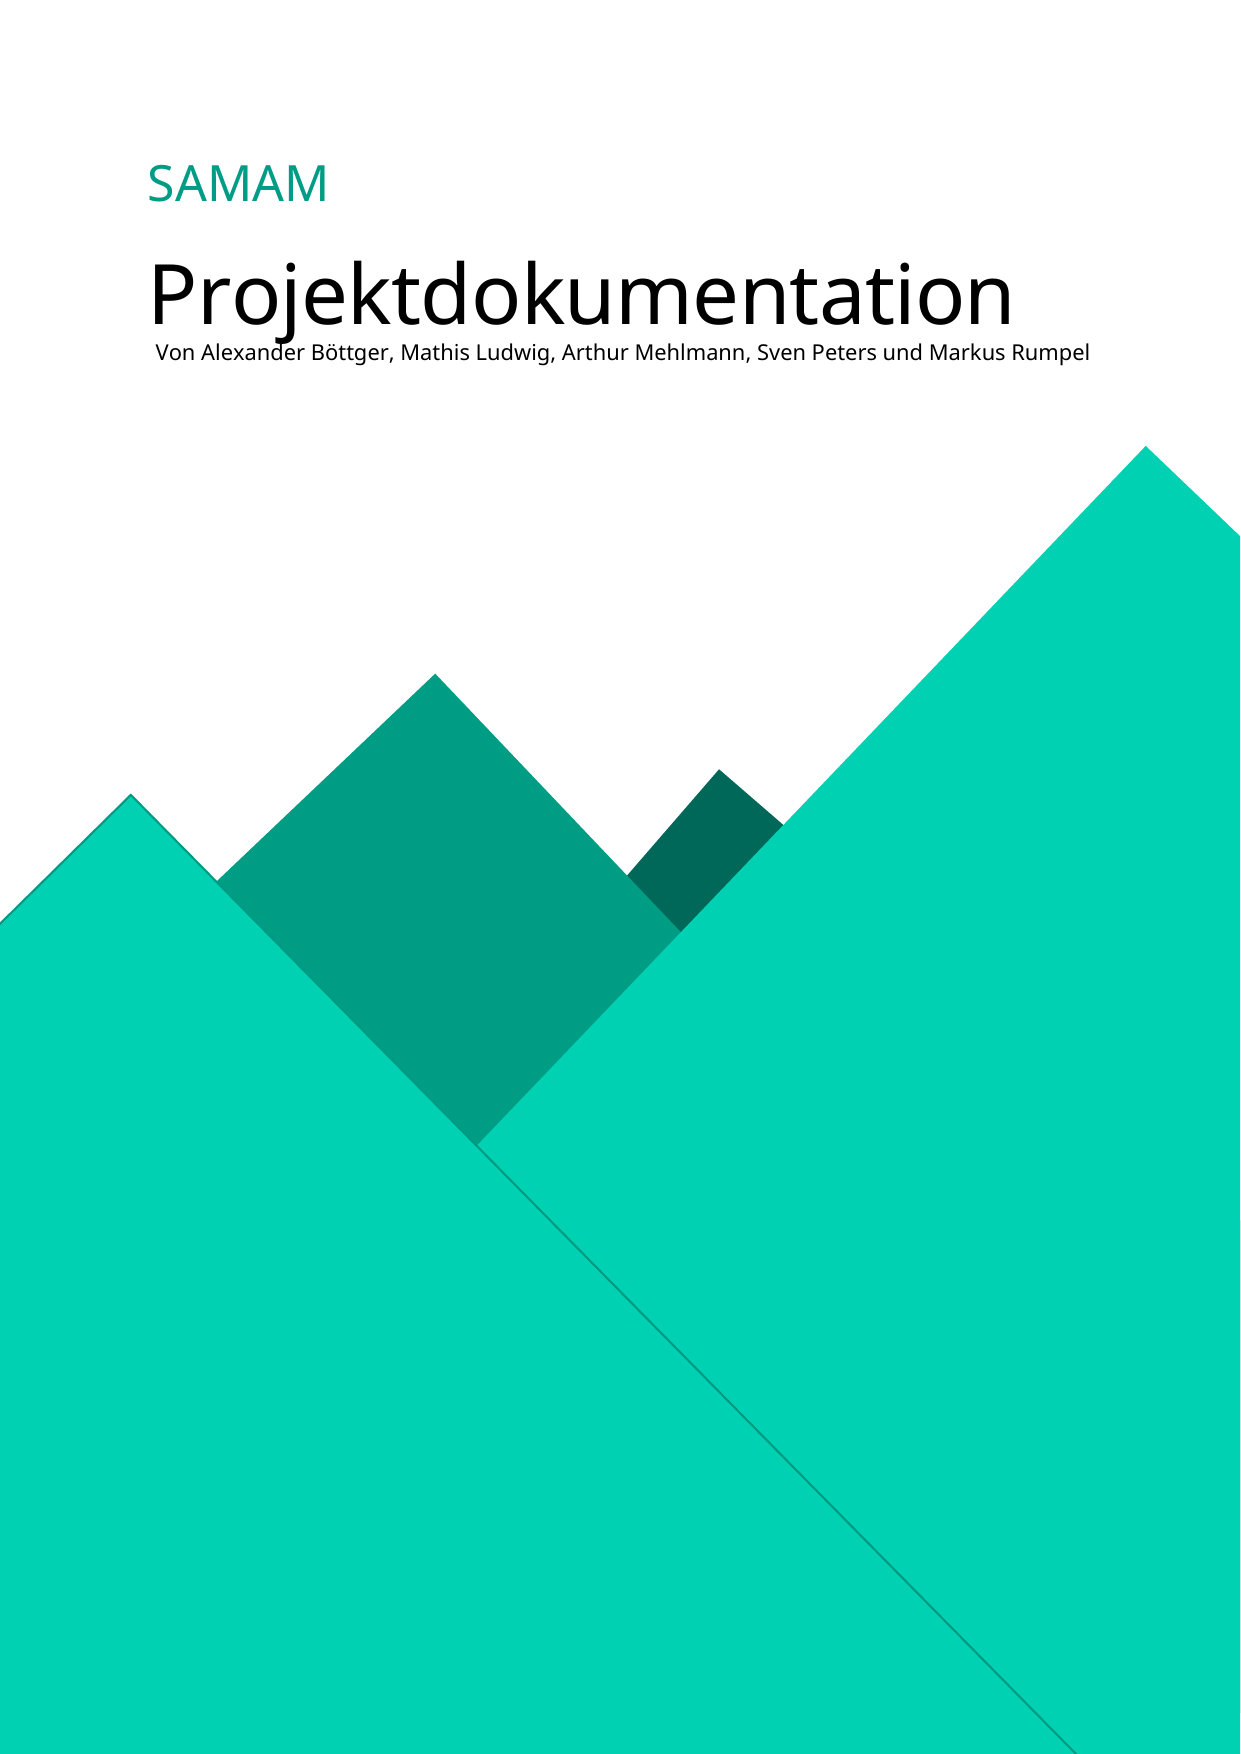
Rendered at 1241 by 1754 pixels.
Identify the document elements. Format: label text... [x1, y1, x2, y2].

title Projektdokumentation [148, 235, 1093, 348]
text SAMAM [148, 148, 1093, 216]
